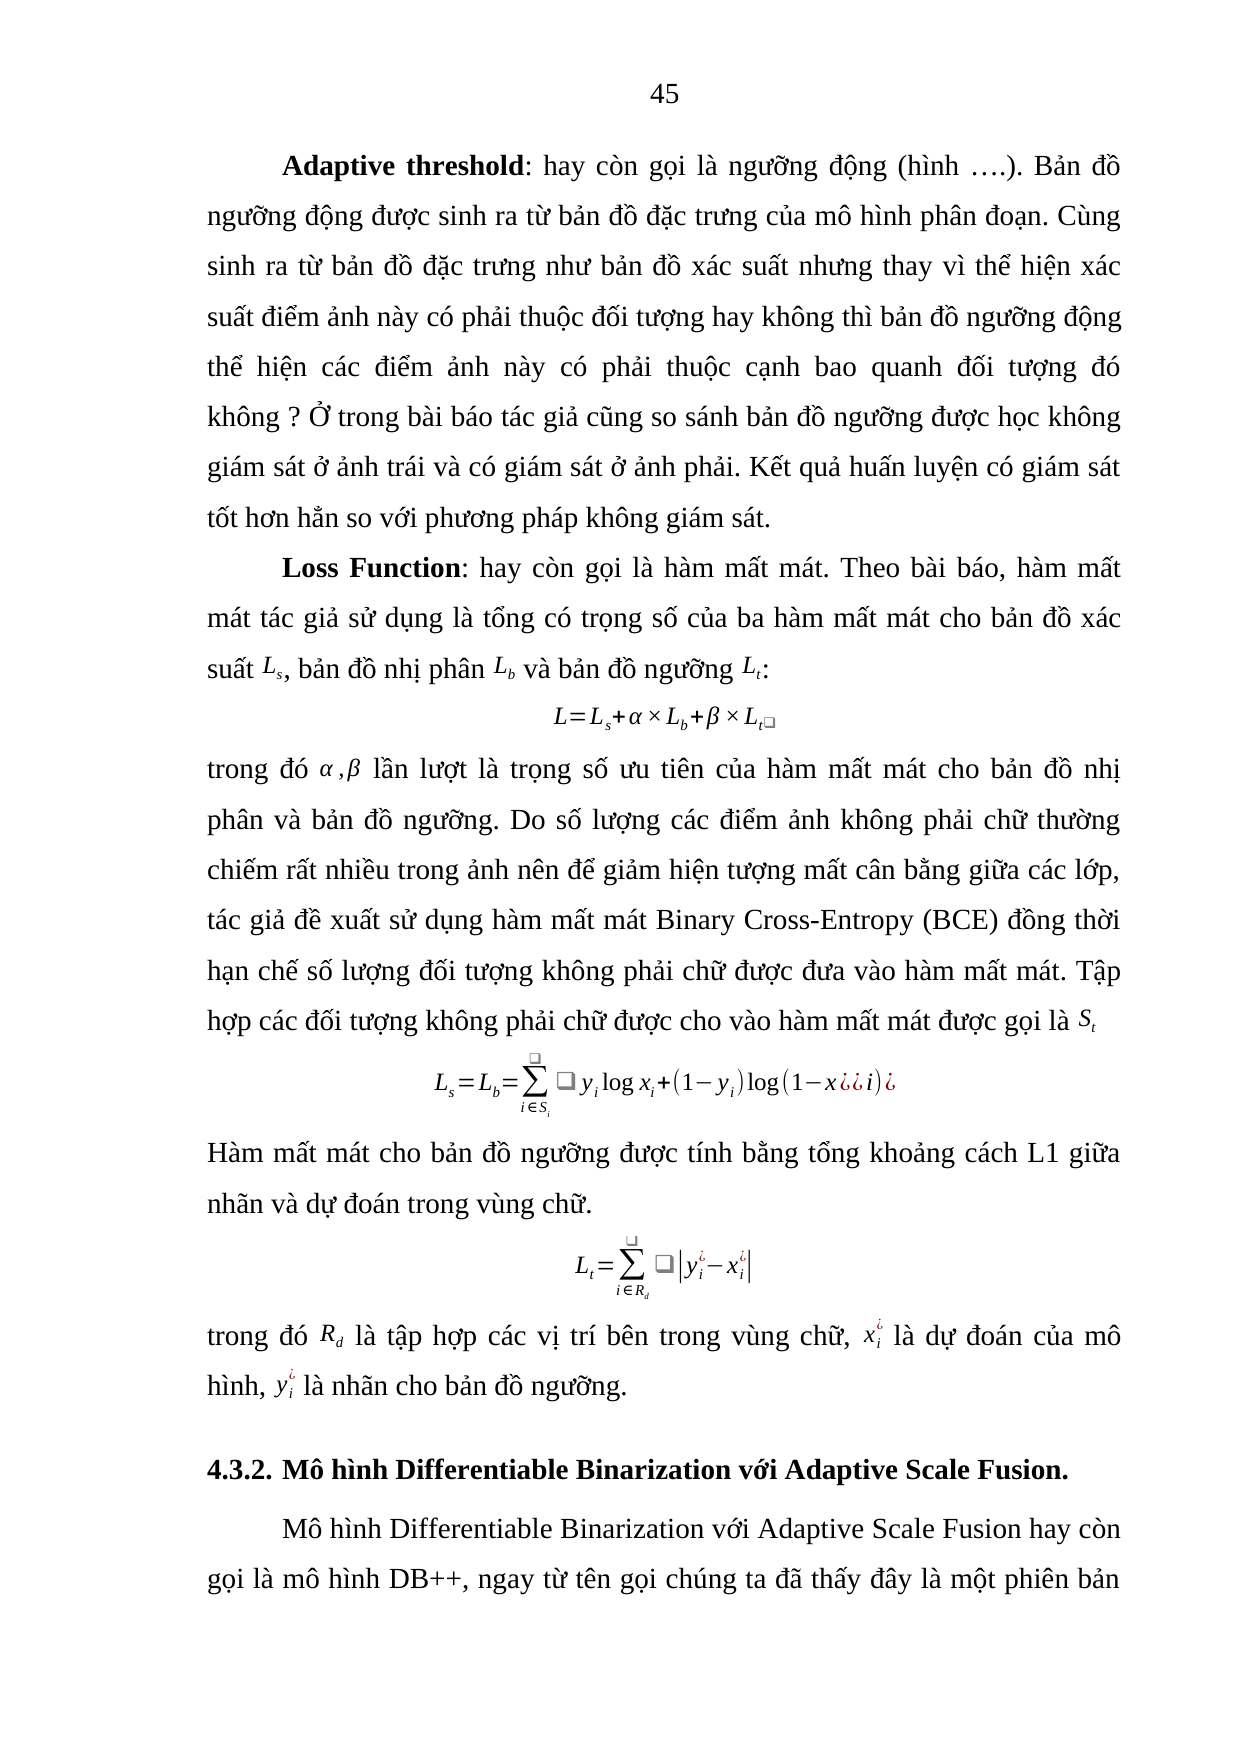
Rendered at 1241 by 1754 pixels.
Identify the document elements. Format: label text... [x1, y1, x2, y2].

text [207, 1511, 1122, 1594]
text Loss Function: hay còn gọi là hàm mất mát. Theo bài báo, hàm mất mát tác giả sử dụng là tổng có trọng số của ba hàm mất mát cho bản đồ xác suất , bản đồ nhị phân và bản đồ ngưỡng : [207, 550, 1122, 684]
text Adaptive threshold: hay còn gọi là ngưỡng động (hình ….). Bản đồ ngưỡng động được sinh ra từ bản đồ đặc trưng của mô hình phân đoạn. Cùng sinh ra từ bản đồ đặc trưng như bản đồ xác suất nhưng thay vì thể hiện xác suất điểm ảnh này có phải thuộc đối tượng hay không thì bản đồ ngưỡng động thể hiện các điểm ảnh này có phải thuộc cạnh bao quanh đối tượng đó không ? Ở trong bài báo tác giả cũng so sánh bản đồ ngưỡng được học không giám sát ở ảnh trái và có giám sát ở ảnh phải. Kết quả huấn luyện có giám sát tốt hơn hẳn so với phương pháp không giám sát. [207, 148, 1122, 533]
text trong đó là tập hợp các vị trí bên trong vùng chữ, là dự đoán của mô hình, là nhãn cho bản đồ ngưỡng. [207, 1318, 1122, 1402]
subtitle 4.3.2. Mô hình Differentiable Binarization với Adaptive Scale Fusion. [207, 1452, 1122, 1486]
text trong đó lần lượt là trọng số ưu tiên của hàm mất mát cho bản đồ nhị phân và bản đồ ngưỡng. Do số lượng các điểm ảnh không phải chữ thường chiếm rất nhiều trong ảnh nên để giảm hiện tượng mất cân bằng giữa các lớp, tác giả đề xuất sử dụng hàm mất mát Binary Cross-Entropy (BCE) đồng thời hạn chế số lượng đối tượng không phải chữ được đưa vào hàm mất mát. Tập hợp các đối tượng không phải chữ được cho vào hàm mất mát được gọi là [207, 751, 1122, 1037]
text Hàm mất mát cho bản đồ ngưỡng được tính bằng tổng khoảng cách L1 giữa nhãn và dự đoán trong vùng chữ. [207, 1135, 1122, 1219]
